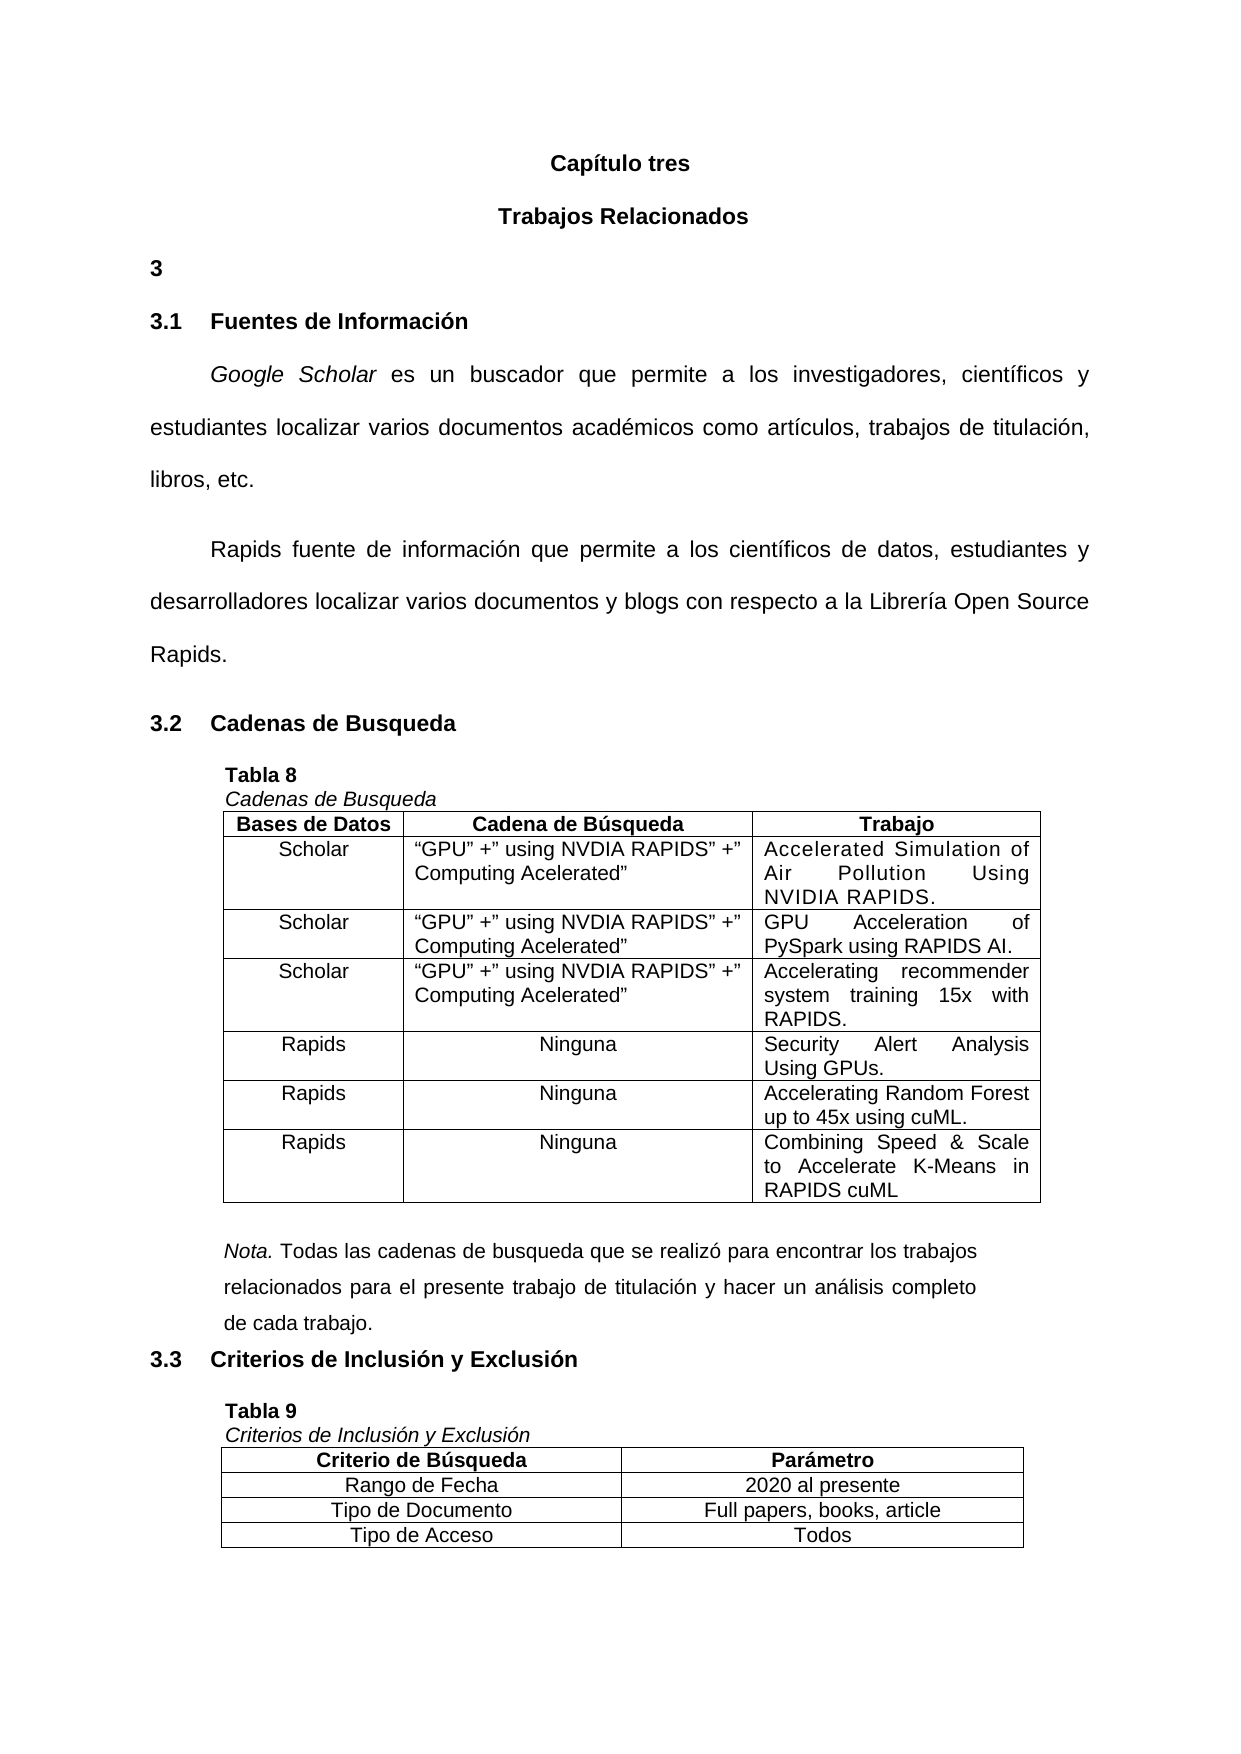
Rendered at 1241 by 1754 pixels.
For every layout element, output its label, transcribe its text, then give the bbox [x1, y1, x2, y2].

subtitle Cadenas de Busqueda [150, 710, 1090, 737]
subtitle Fuentes de Información [150, 308, 1090, 334]
table_cell Rapids [224, 1081, 403, 1129]
text Rapids fuente de información que permite a los científicos de datos, estudiantes y desarrolladores localizar varios documentos y blogs con respecto a la Librería Open Source Rapids. [150, 536, 1090, 667]
table_cell Accelerating Random Forest up to 45x using cuML. [753, 1081, 1040, 1129]
table_cell Security Alert Analysis Using GPUs. [753, 1032, 1040, 1080]
table_cell 2020 al presente [622, 1473, 1023, 1497]
subtitle Tabla 8 [225, 763, 1090, 787]
table_cell Tipo de Acceso [222, 1523, 621, 1547]
subtitle Cadenas de Busqueda [225, 787, 1090, 811]
table_cell Scholar [224, 837, 403, 909]
text Nota. Todas las cadenas de busqueda que se realizó para encontrar los trabajos relacionados para el presente trabajo de titulación y hacer un análisis completo de cada trabajo. [224, 1239, 978, 1334]
subtitle Criterios de Inclusión y Exclusión [150, 1346, 1090, 1373]
table_cell Scholar [224, 910, 403, 958]
table_cell Ninguna [404, 1081, 752, 1129]
table_header Parámetro [622, 1448, 1023, 1472]
table_cell Scholar [224, 959, 403, 1031]
table_cell Accelerating recommender system training 15x with RAPIDS. [753, 959, 1040, 1031]
table_header Bases de Datos [224, 812, 403, 836]
subtitle Criterios de Inclusión y Exclusión [225, 1423, 1090, 1447]
table_header Trabajo [753, 812, 1040, 836]
table_cell Rango de Fecha [222, 1473, 621, 1497]
table_cell Todos [622, 1523, 1023, 1547]
text Google Scholar es un buscador que permite a los investigadores, científicos y estudiantes localizar varios documentos académicos como artículos, trabajos de titulación, libros, etc. [150, 361, 1090, 493]
subtitle Tabla 9 [225, 1399, 1090, 1423]
table_cell Full papers, books, article [622, 1498, 1023, 1522]
table_cell GPU Acceleration of PySpark using RAPIDS AI. [753, 910, 1040, 958]
table_cell “GPU” +” using NVDIA RAPIDS” +” Computing Acelerated” [404, 910, 752, 958]
table_cell Combining Speed & Scale to Accelerate K-Means in RAPIDS cuML [753, 1130, 1040, 1202]
subtitle Capítulo tres [150, 150, 1090, 176]
table_cell Tipo de Documento [222, 1498, 621, 1522]
table_cell “GPU” +” using NVDIA RAPIDS” +” Computing Acelerated” [404, 959, 752, 1031]
table_cell Ninguna [404, 1130, 752, 1202]
table_cell Rapids [224, 1130, 403, 1202]
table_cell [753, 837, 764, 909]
table_header Cadena de Búsqueda [404, 812, 752, 836]
table_cell Ninguna [404, 1032, 752, 1080]
subtitle Trabajos Relacionados [150, 203, 1090, 229]
table_header Criterio de Búsqueda [222, 1448, 621, 1472]
table_cell Accelerated Simulation of Air Pollution Using NVIDIA RAPIDS. [936, 837, 1040, 909]
table_cell “GPU” +” using NVDIA RAPIDS” +” Computing Acelerated” [404, 837, 752, 909]
table_cell Rapids [224, 1032, 403, 1080]
